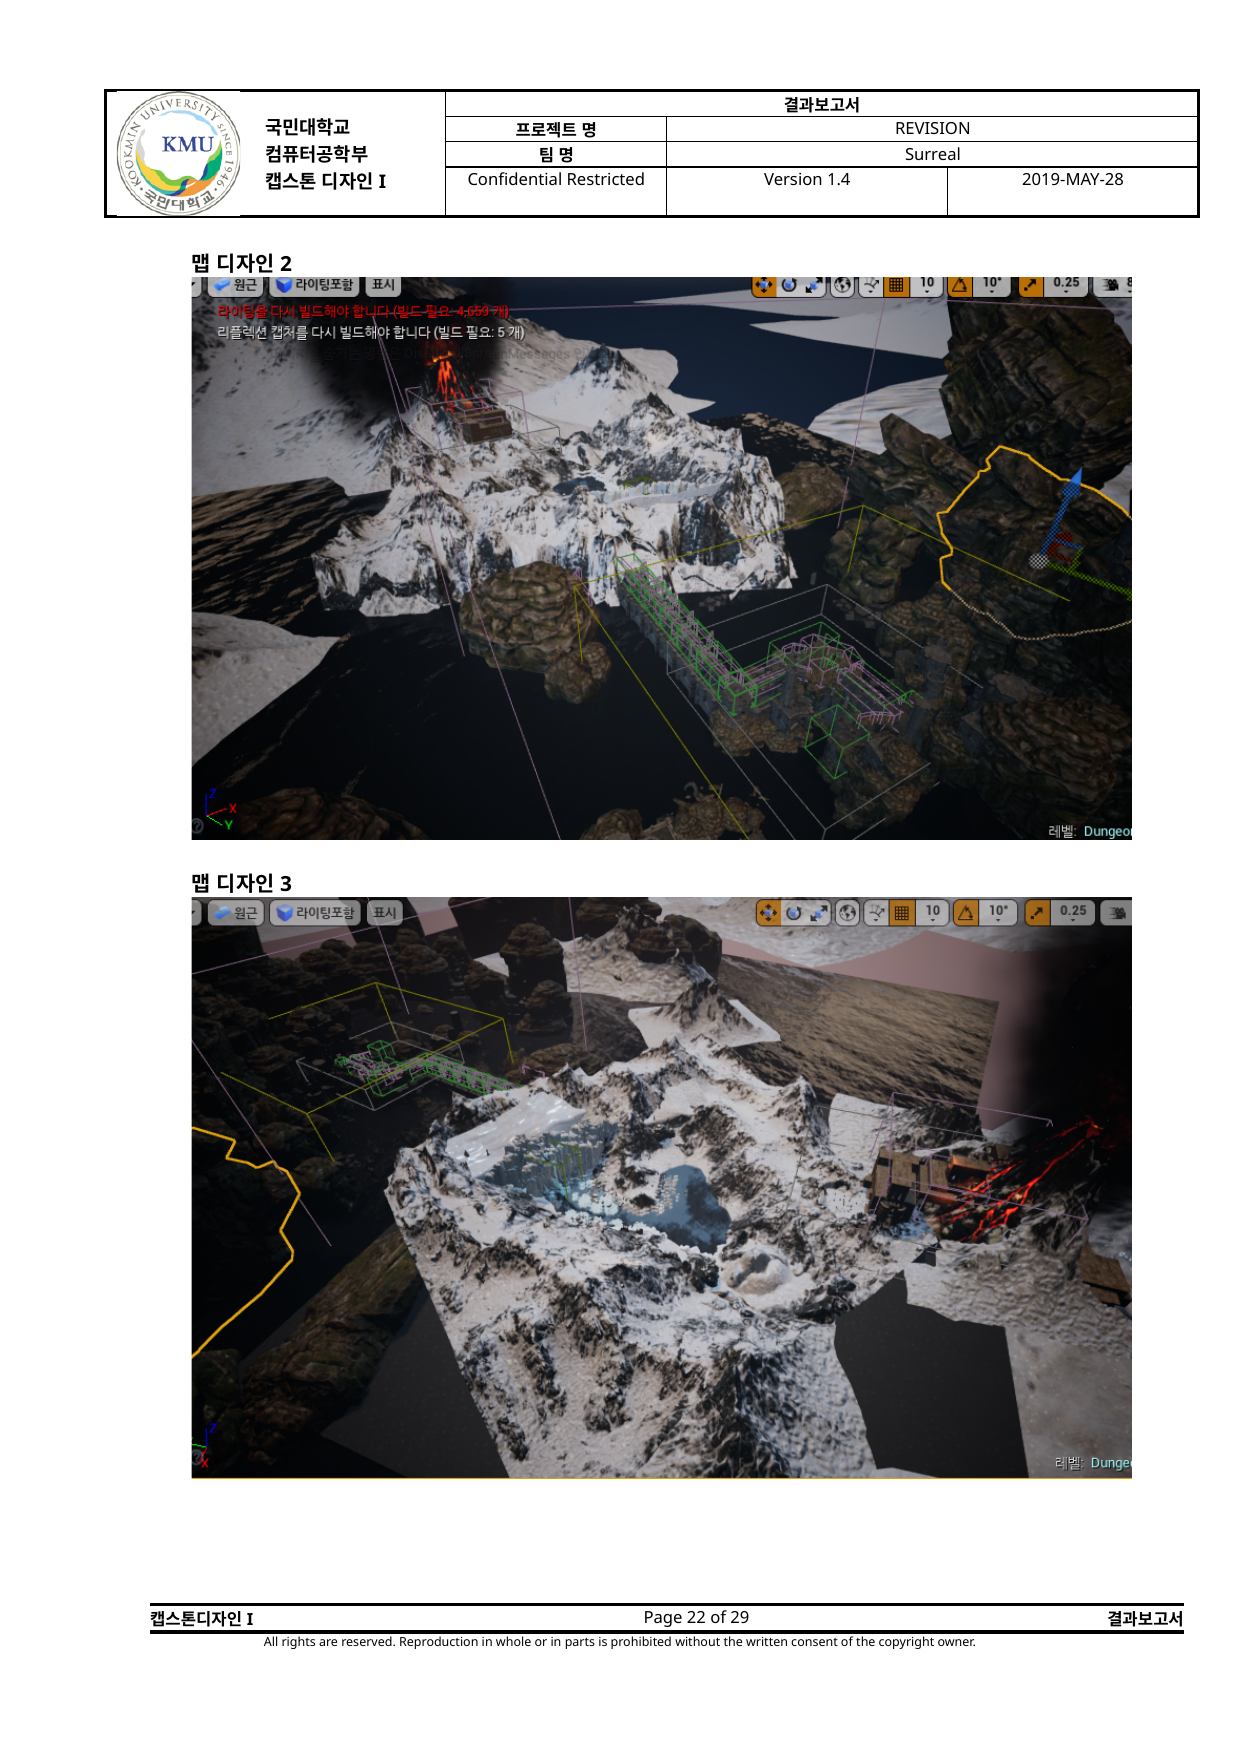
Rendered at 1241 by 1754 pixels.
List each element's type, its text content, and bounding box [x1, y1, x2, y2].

picture [191, 277, 1132, 840]
text 맵 디자인 3 [192, 868, 1090, 897]
text 맵 디자인 2 [192, 247, 1090, 277]
picture [116, 91, 241, 216]
picture [191, 897, 1132, 1479]
